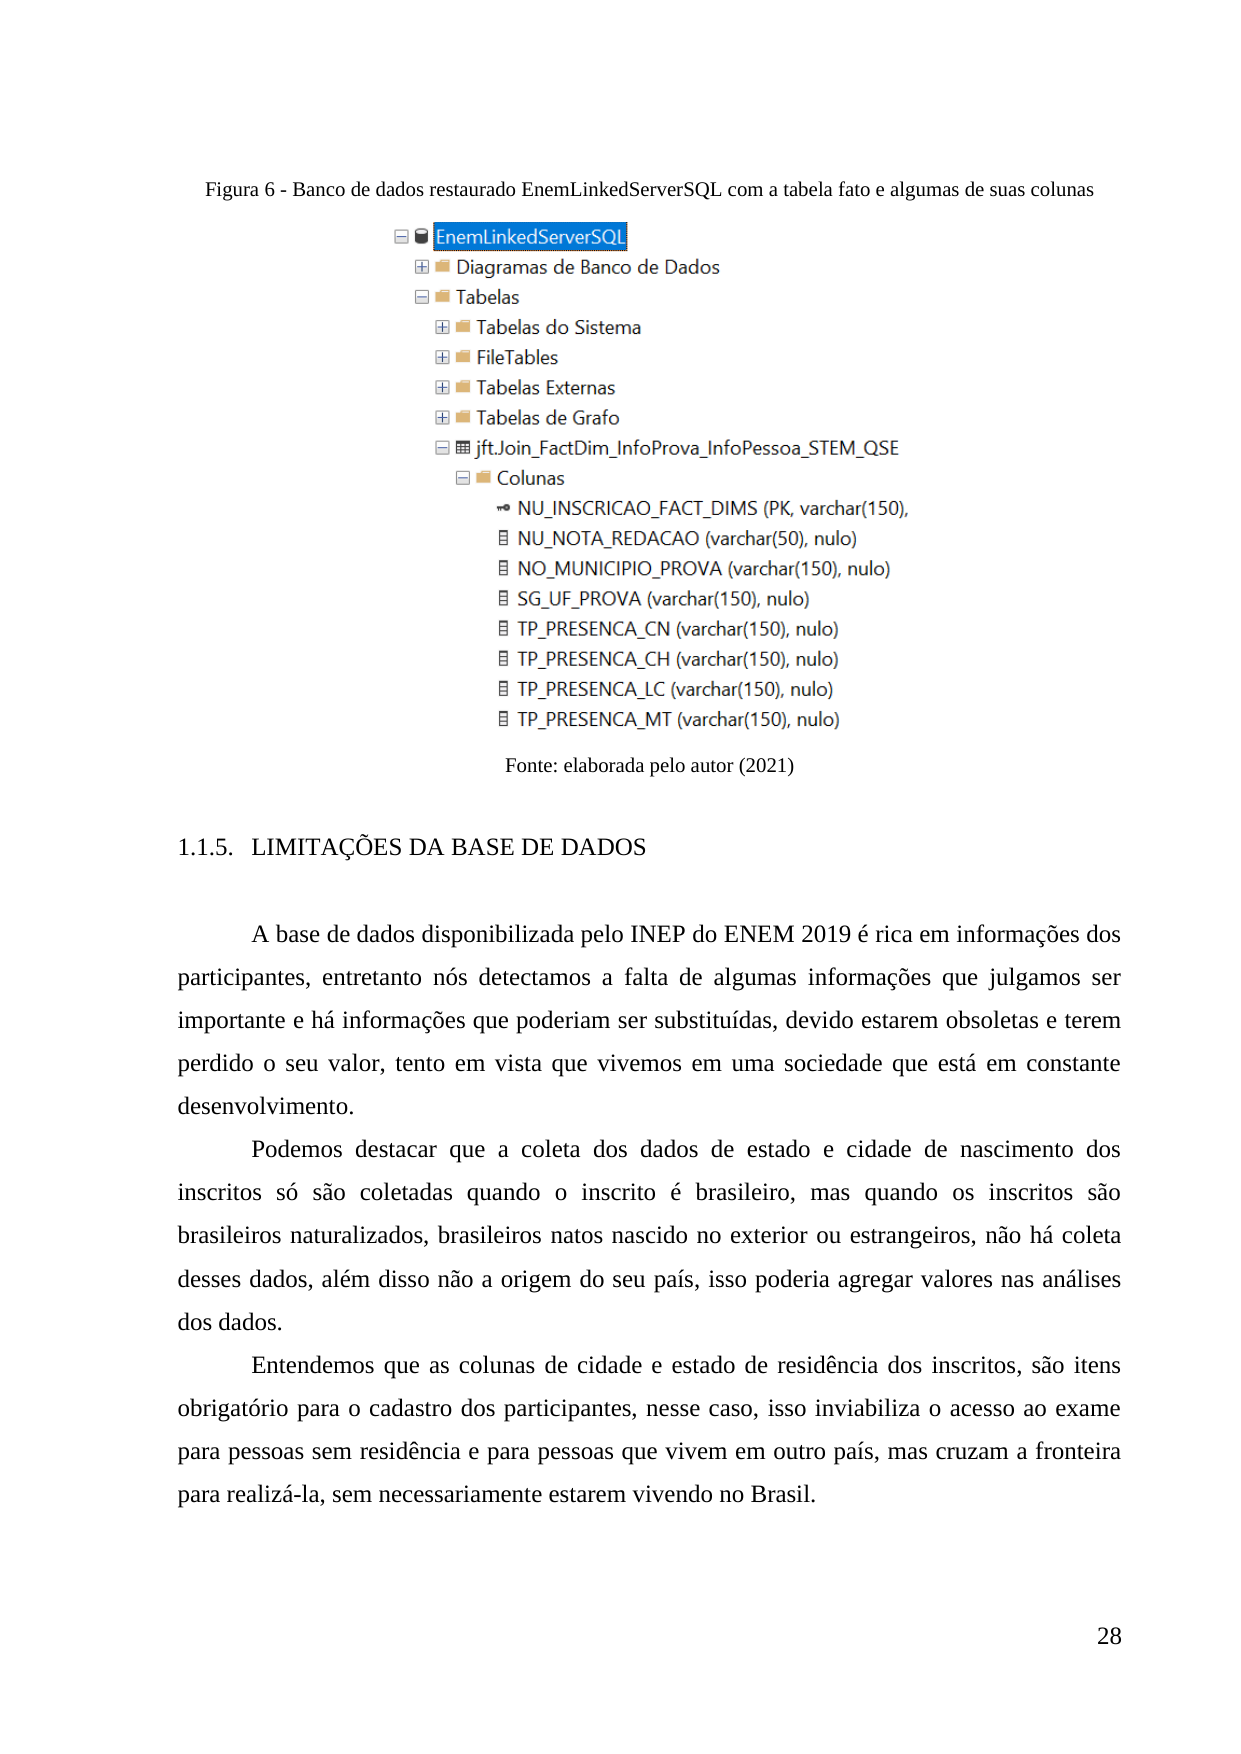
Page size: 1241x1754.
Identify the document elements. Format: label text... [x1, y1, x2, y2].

text A base de dados disponibilizada pelo INEP do ENEM 2019 é rica em informações dos participantes, entretanto nós detectamos a falta de algumas informações que julgamos ser importante e há informações que poderiam ser substituídas, devido estarem obsoletas e terem perdido o seu valor, tento em vista que vivemos em uma sociedade que está em constante desenvolvimento. [177, 919, 1122, 1120]
text Entendemos que as colunas de cidade e estado de residência dos inscritos, são itens obrigatório para o cadastro dos participantes, nesse caso, isso inviabiliza o acesso ao exame para pessoas sem residência e para pessoas que vivem em outro país, mas cruzam a fronteira para realizá-la, sem necessariamente estarem vivendo no Brasil. [177, 1350, 1122, 1508]
text Fonte: elaborada pelo autor (2021) [177, 753, 1122, 777]
subtitle Limitações da base de dados [177, 832, 1122, 861]
text Podemos destacar que a coleta dos dados de estado e cidade de nascimento dos inscritos só são coletadas quando o inscrito é brasileiro, mas quando os inscritos são brasileiros naturalizados, brasileiros natos nascido no exterior ou estrangeiros, não há coleta desses dados, além disso não a origem do seu país, isso poderia agregar valores nas análises dos dados. [177, 1134, 1122, 1336]
picture [387, 222, 912, 739]
